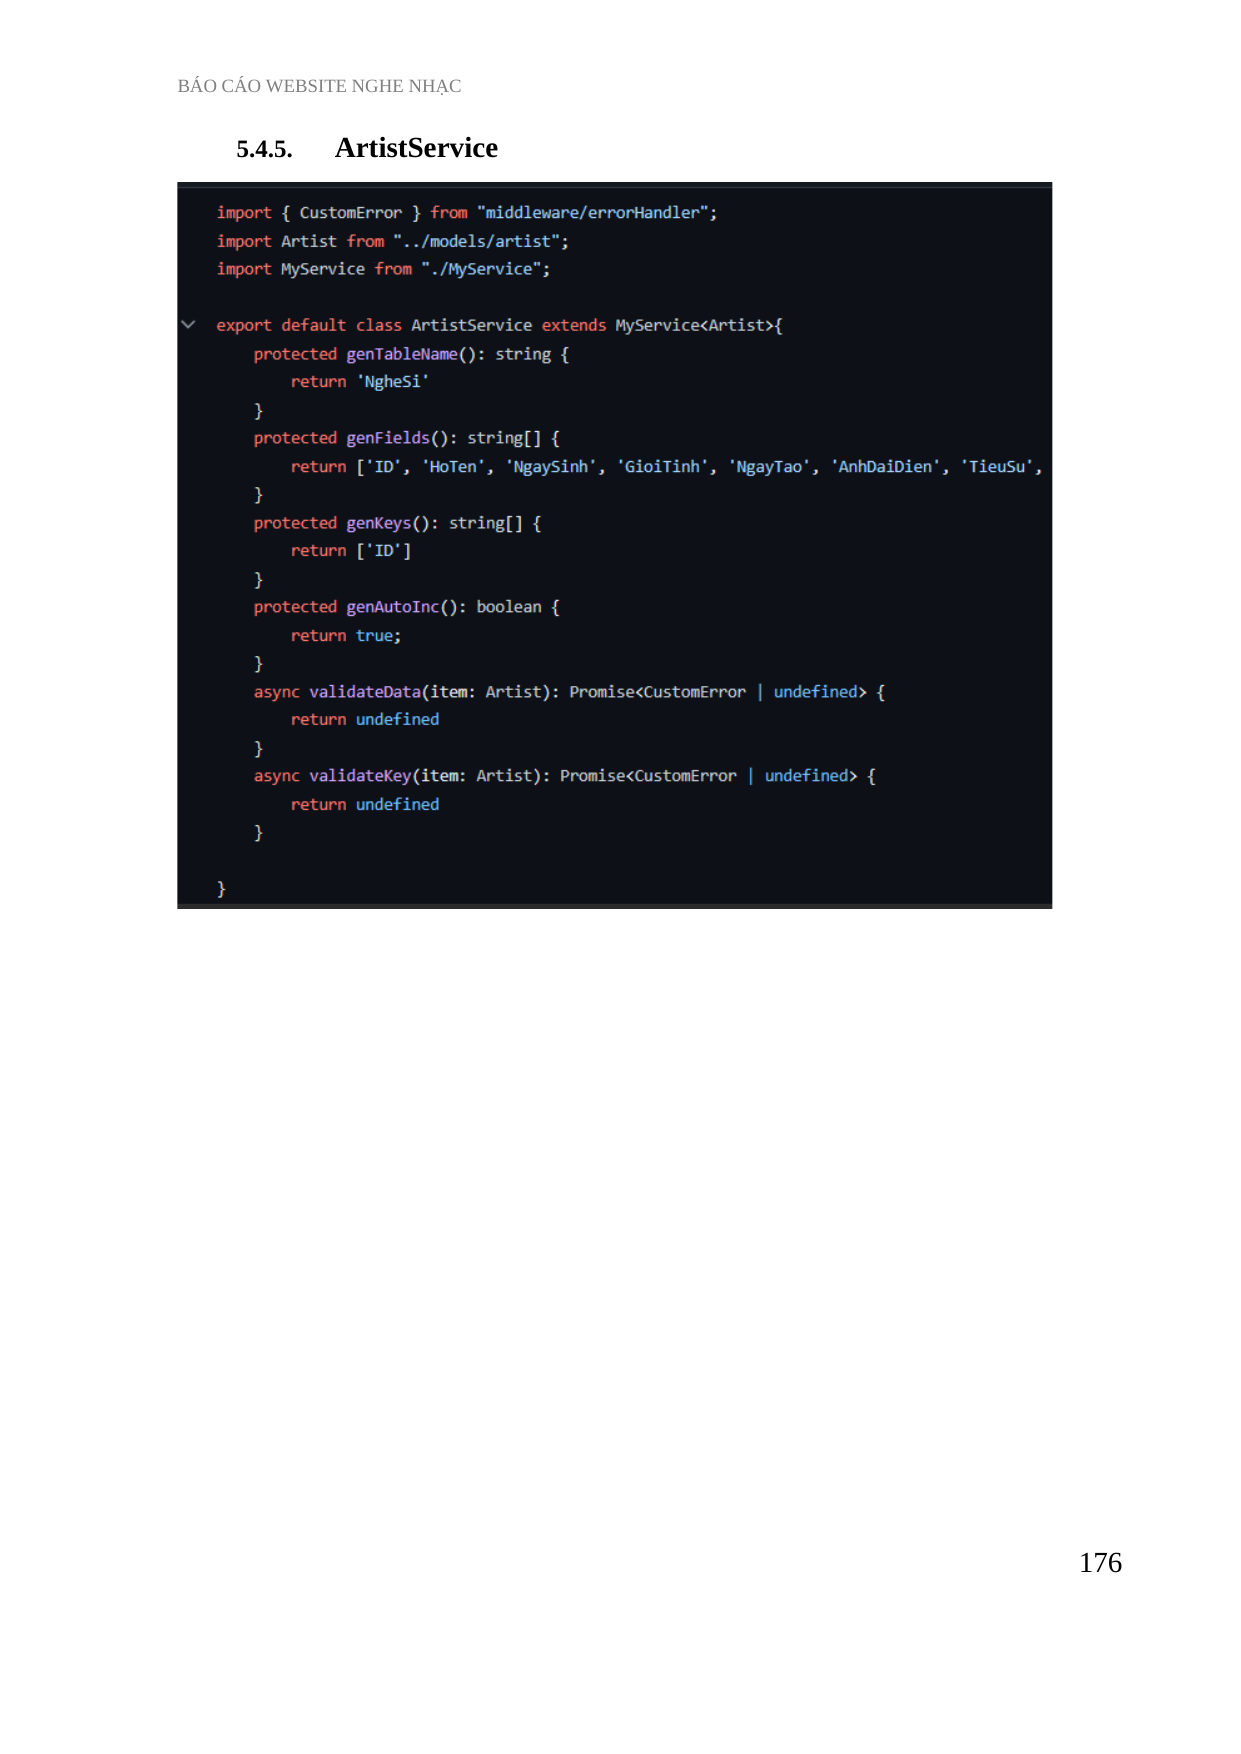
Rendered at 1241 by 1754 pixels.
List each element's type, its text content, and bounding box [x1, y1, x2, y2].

picture [177, 182, 1053, 909]
subtitle ArtistService [236, 130, 1122, 163]
